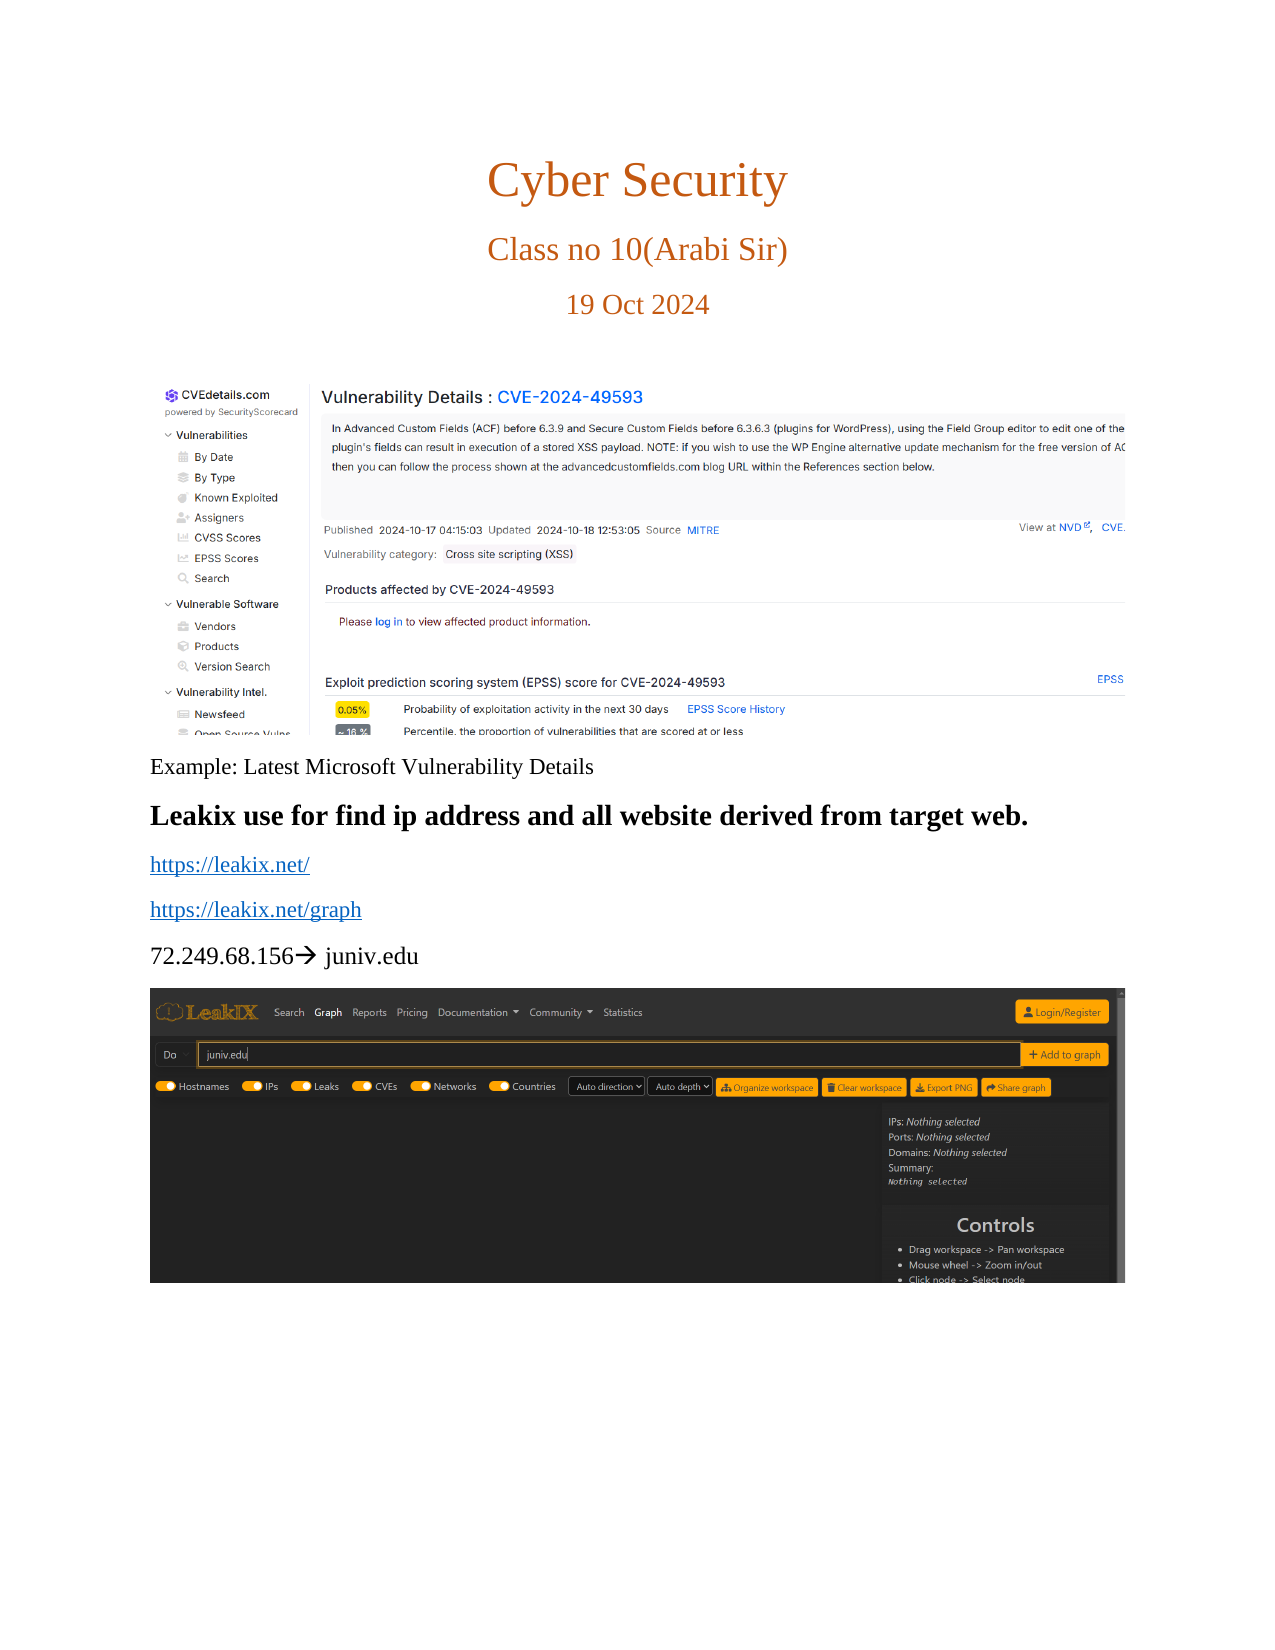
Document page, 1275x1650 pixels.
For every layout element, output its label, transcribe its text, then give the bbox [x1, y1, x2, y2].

picture [150, 988, 1125, 1283]
text https://leakix.net/graph [150, 896, 1125, 922]
text 19 Oct 2024 [150, 287, 1125, 320]
picture [150, 384, 1125, 735]
text Cyber Security [150, 150, 1125, 207]
text 72.249.68.156 juniv.edu [150, 941, 1125, 970]
text Class no 10(Arabi Sir) [150, 229, 1125, 267]
text https://leakix.net/ [150, 851, 1125, 877]
text Example: Latest Microsoft Vulnerability Details [150, 753, 1125, 779]
text Leakix use for find ip address and all website derived from target web. [150, 798, 1125, 832]
